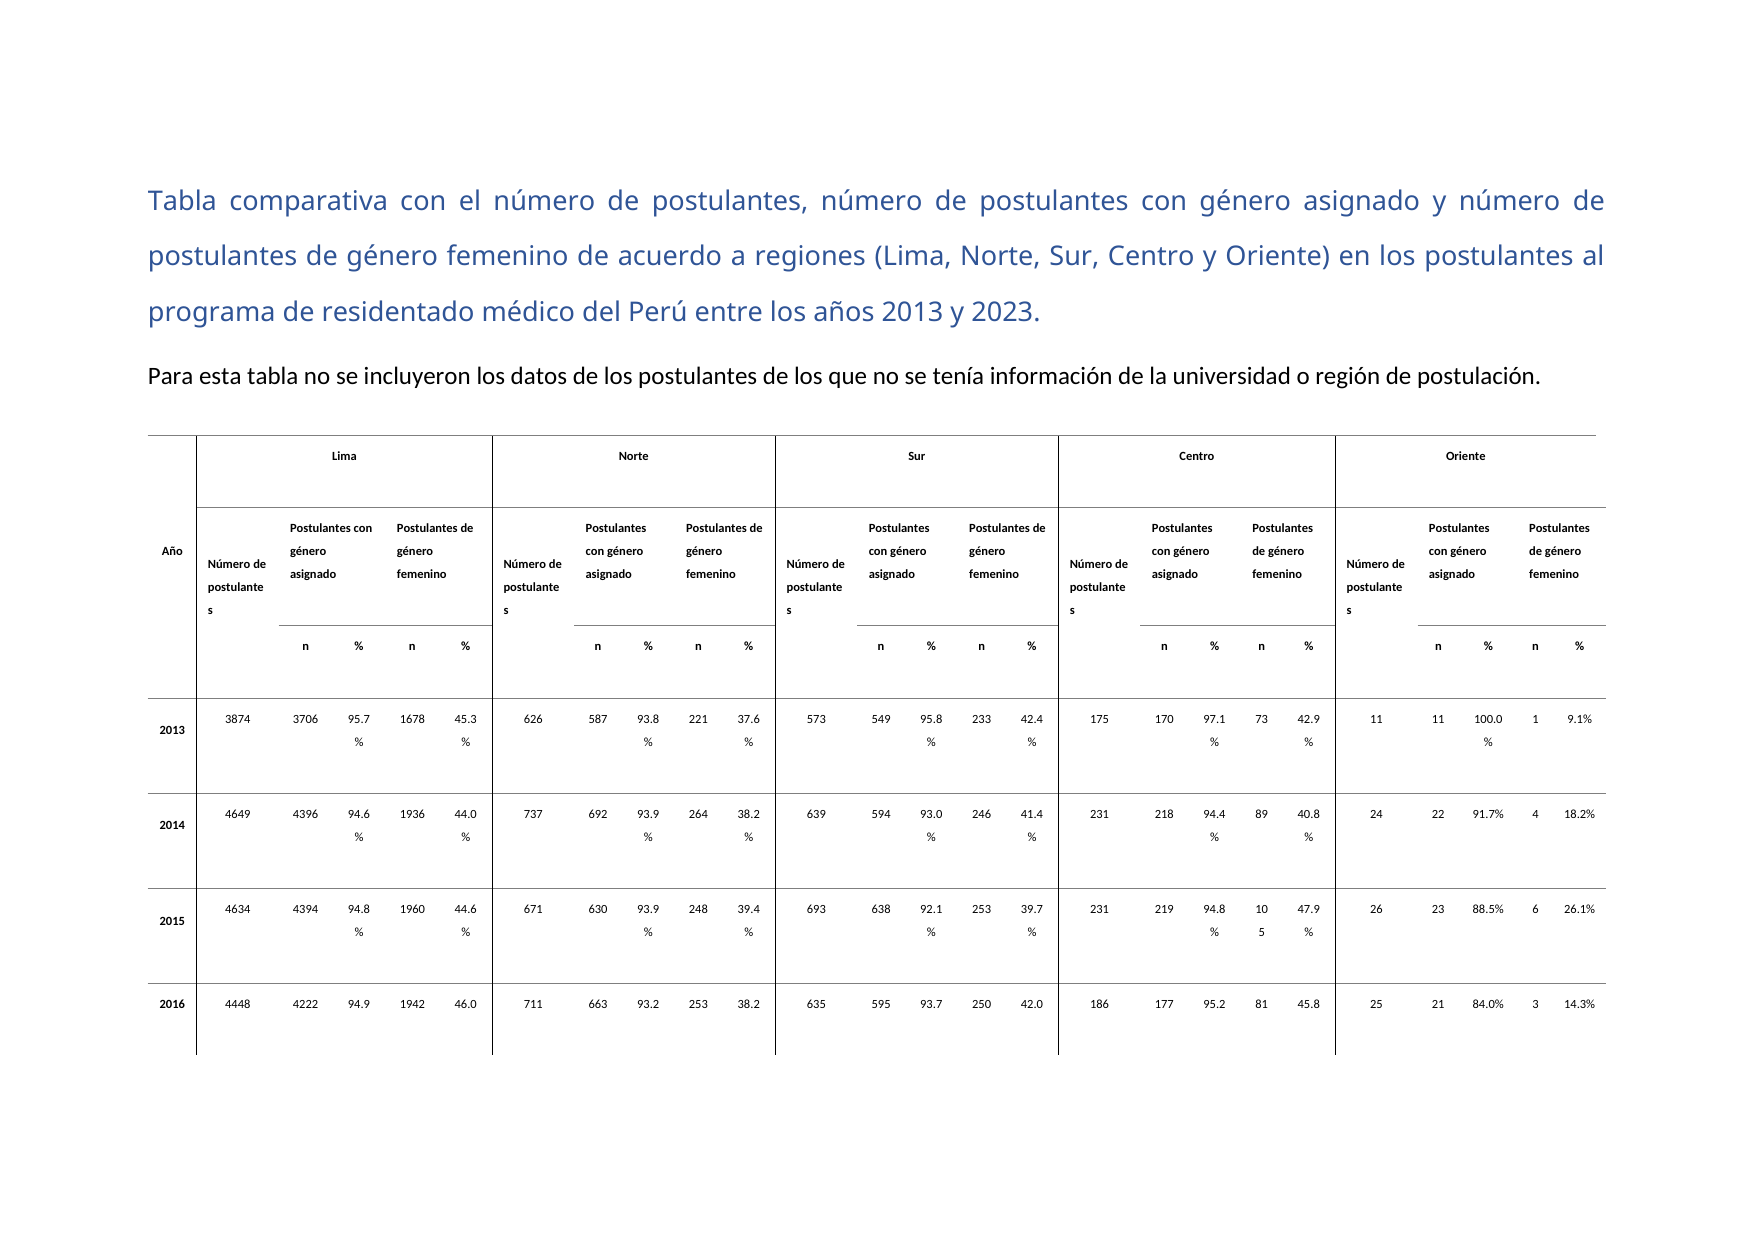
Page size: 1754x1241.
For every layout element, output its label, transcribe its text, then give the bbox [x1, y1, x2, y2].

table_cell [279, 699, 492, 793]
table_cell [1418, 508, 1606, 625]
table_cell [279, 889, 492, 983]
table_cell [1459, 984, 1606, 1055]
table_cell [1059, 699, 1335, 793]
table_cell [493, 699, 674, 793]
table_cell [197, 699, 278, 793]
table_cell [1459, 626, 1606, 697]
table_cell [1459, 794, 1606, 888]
subtitle Tabla comparativa con el número de postulantes, número de postulantes con género asignado y número de postulantes de género femenino de acuerdo a regiones (Lima, Norte, Sur, Centro y Oriente) en los postulantes al programa de residentado médico del Perú entre los años 2013 y 2023. [148, 181, 1606, 329]
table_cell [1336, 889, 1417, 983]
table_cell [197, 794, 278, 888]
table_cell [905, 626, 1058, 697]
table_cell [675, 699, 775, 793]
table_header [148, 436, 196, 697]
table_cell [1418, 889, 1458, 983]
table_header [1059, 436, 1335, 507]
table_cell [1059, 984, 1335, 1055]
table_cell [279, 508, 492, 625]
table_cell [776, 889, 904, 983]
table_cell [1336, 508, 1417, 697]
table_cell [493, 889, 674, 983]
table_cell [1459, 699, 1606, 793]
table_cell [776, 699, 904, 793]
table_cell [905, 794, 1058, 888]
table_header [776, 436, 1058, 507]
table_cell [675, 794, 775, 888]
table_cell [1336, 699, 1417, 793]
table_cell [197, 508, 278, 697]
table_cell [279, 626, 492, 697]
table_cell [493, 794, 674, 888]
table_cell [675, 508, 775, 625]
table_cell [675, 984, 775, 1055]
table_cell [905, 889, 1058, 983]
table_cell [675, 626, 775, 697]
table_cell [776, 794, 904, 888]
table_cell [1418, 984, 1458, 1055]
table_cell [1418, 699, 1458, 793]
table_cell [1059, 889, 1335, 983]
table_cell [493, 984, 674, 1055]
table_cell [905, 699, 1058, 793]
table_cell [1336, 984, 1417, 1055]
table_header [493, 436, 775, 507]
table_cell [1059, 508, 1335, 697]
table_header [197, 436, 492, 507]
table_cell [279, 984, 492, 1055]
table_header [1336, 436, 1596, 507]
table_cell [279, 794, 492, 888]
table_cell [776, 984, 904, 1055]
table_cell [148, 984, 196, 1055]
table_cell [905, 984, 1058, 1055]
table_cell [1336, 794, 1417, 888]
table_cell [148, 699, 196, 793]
text Para esta tabla no se incluyeron los datos de los postulantes de los que no se tenía información de la universidad o región de postulación. [148, 360, 1606, 390]
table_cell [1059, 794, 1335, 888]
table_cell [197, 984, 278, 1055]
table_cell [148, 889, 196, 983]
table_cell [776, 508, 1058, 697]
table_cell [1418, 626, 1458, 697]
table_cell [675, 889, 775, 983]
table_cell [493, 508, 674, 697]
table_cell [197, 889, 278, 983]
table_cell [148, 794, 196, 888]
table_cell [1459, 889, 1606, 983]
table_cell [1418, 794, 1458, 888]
